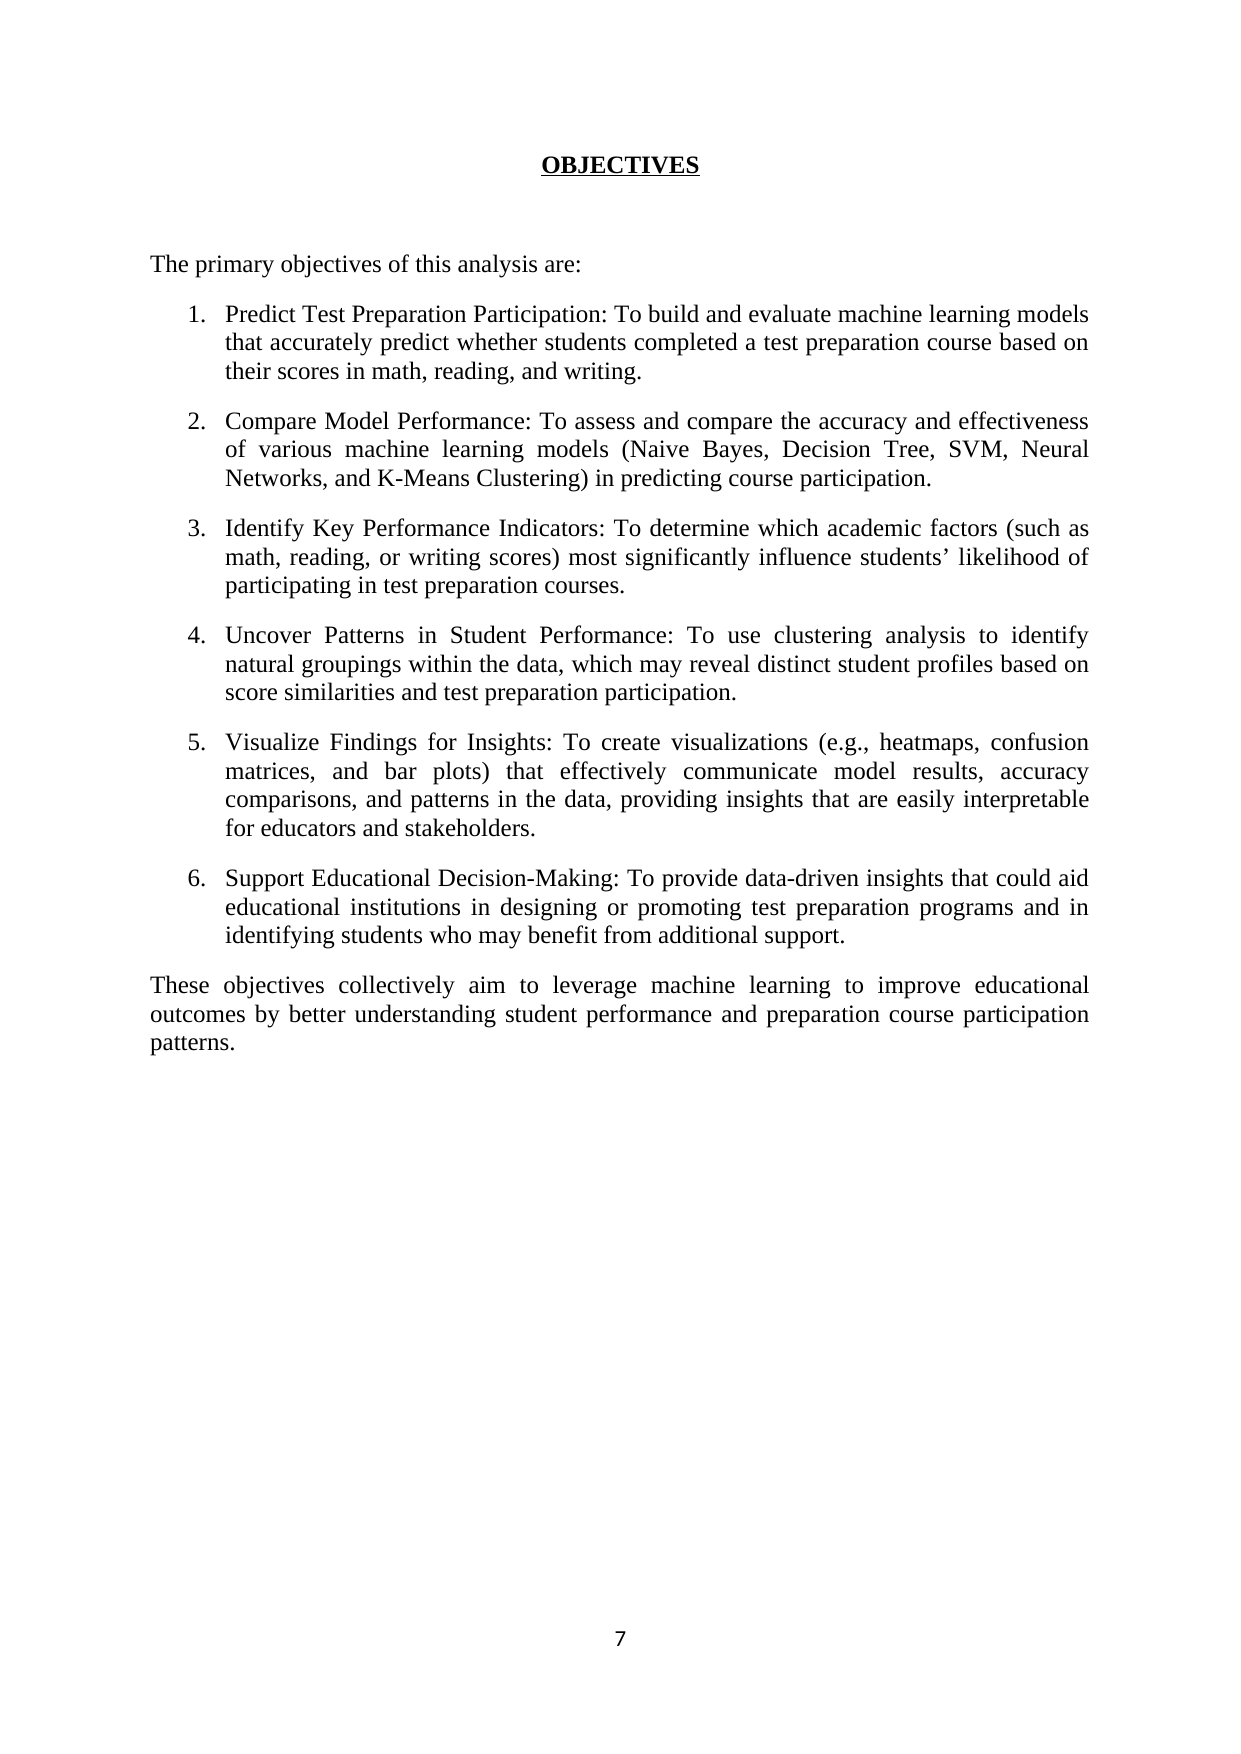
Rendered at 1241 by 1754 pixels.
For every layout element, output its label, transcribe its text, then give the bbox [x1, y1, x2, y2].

text OBJECTIVES [150, 150, 1090, 179]
text These objectives collectively aim to leverage machine learning to improve educational outcomes by better understanding student performance and preparation course participation patterns. [150, 970, 1090, 1056]
list Predict Test Preparation Participation: To build and evaluate machine learning models that accurately predict whether students completed a test preparation course based on their scores in math, reading, and writing. [187, 299, 1090, 385]
list Compare Model Performance: To assess and compare the accuracy and effectiveness of various machine learning models (Naive Bayes, Decision Tree, SVM, Neural Networks, and K-Means Clustering) in predicting course participation. [187, 406, 1090, 492]
list Identify Key Performance Indicators: To determine which academic factors (such as math, reading, or writing scores) most significantly influence students’ likelihood of participating in test preparation courses. [187, 513, 1090, 599]
list Support Educational Decision-Making: To provide data-driven insights that could aid educational institutions in designing or promoting test preparation programs and in identifying students who may benefit from additional support. [187, 863, 1090, 949]
list Uncover Patterns in Student Performance: To use clustering analysis to identify natural groupings within the data, which may reveal distinct student profiles based on score similarities and test preparation participation. [187, 620, 1090, 706]
list Visualize Findings for Insights: To create visualizations (e.g., heatmaps, confusion matrices, and bar plots) that effectively communicate model results, accuracy comparisons, and patterns in the data, providing insights that are easily interpretable for educators and stakeholders. [187, 727, 1090, 842]
text The primary objectives of this analysis are: [150, 249, 1090, 278]
